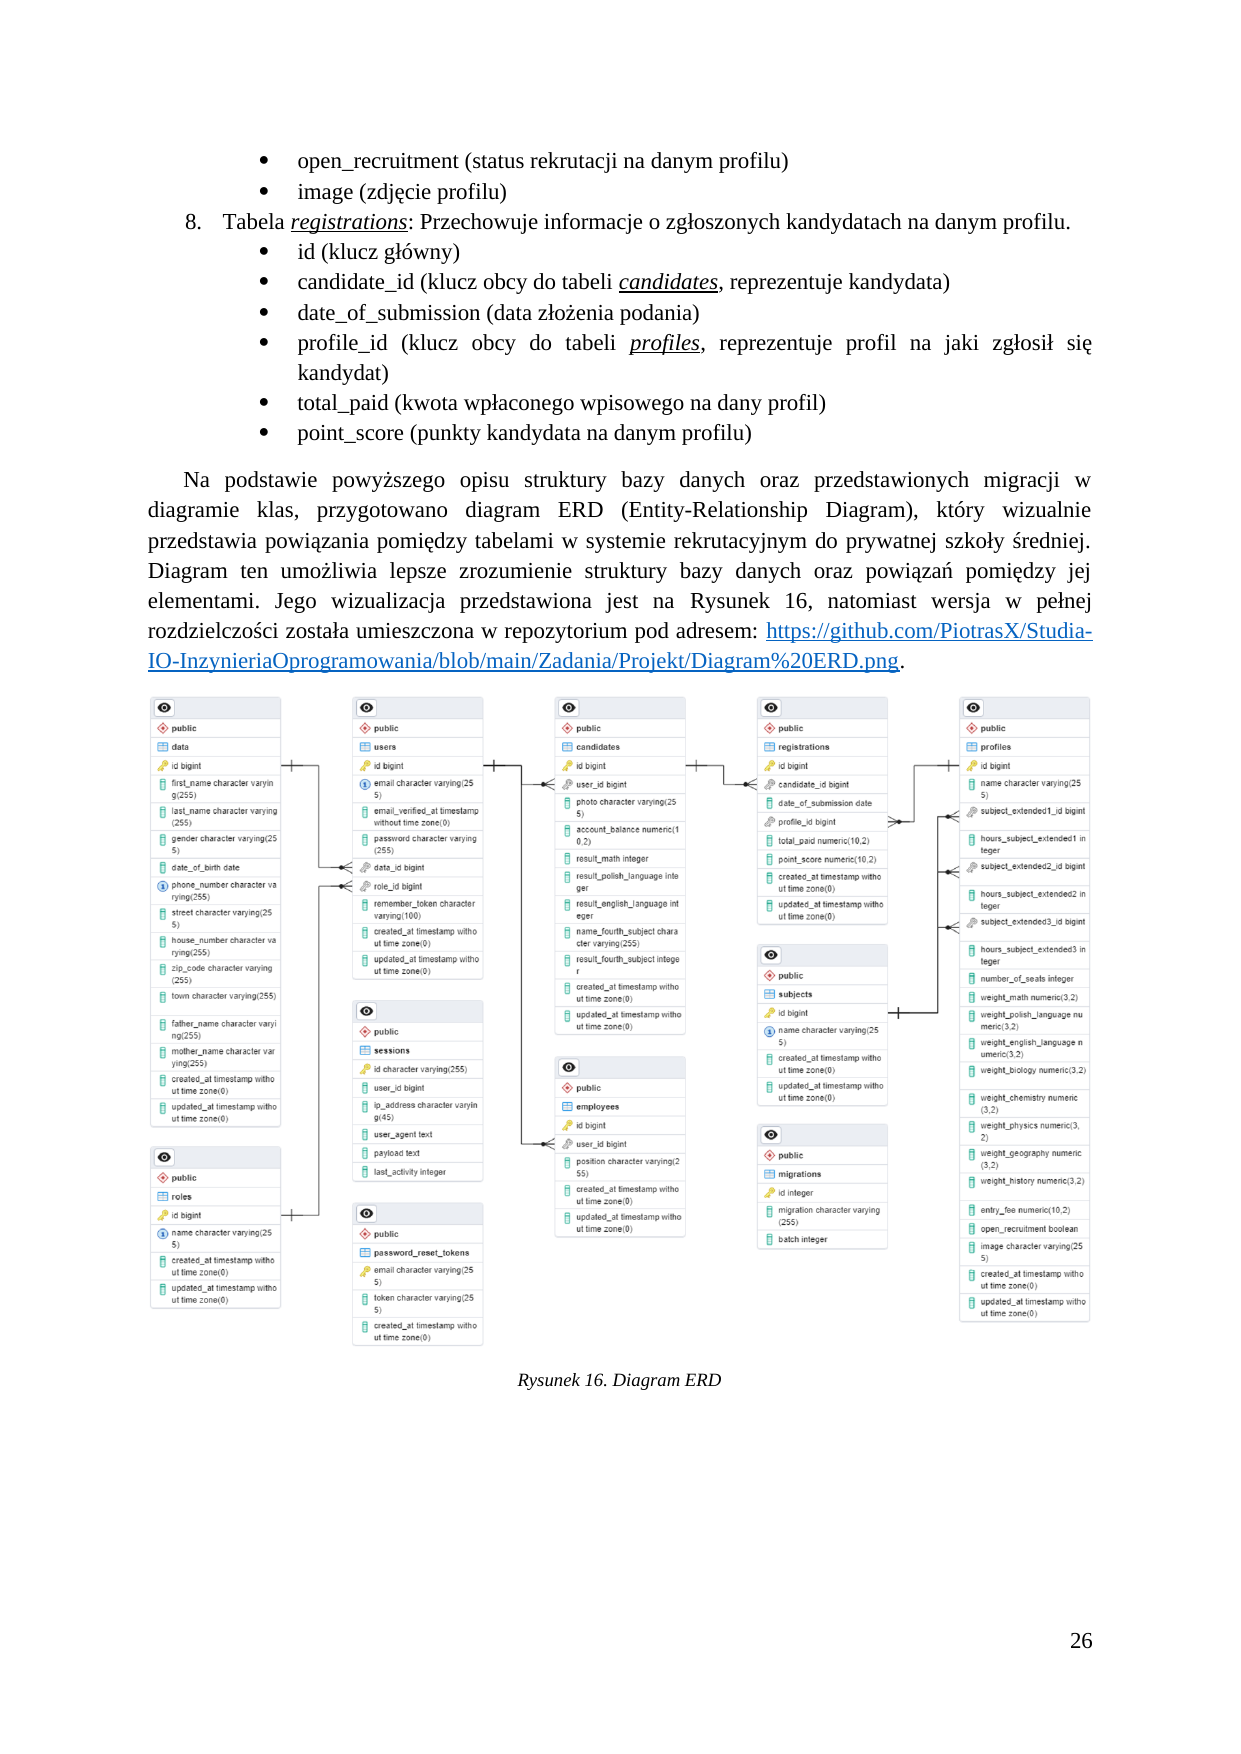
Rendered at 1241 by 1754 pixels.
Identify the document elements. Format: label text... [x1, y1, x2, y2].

list date_of_submission (data złożenia podania) [260, 299, 1093, 325]
list point_score (punkty kandydata na danym profilu) [260, 419, 1093, 446]
text Rysunek . Diagram ERD [148, 1368, 1093, 1390]
list Tabela registrations: Przechowuje informacje o zgłoszonych kandydatach na danym profilu. [185, 208, 1093, 234]
list open_recruitment (status rekrutacji na danym profilu) [260, 148, 1093, 174]
list candidate_id (klucz obcy do tabeli candidates, reprezentuje kandydata) [260, 268, 1093, 295]
list total_paid (kwota wpłaconego wpisowego na dany profil) [260, 389, 1093, 416]
picture [147, 694, 1093, 1348]
list id (klucz główny) [260, 238, 1093, 264]
list profile_id (klucz obcy do tabeli profiles, reprezentuje profil na jaki zgłosił się kandydat) [260, 329, 1093, 385]
text Na podstawie powyższego opisu struktury bazy danych oraz przedstawionych migracji w diagramie klas, przygotowano diagram ERD (Entity-Relationship Diagram), który wizualnie przedstawia powiązania pomiędzy tabelami w systemie rekrutacyjnym do prywatnej szkoły średniej. Diagram ten umożliwia lepsze zrozumienie struktury bazy danych oraz powiązań pomiędzy jej elementami. Jego wizualizacja przedstawiona jest na Rysunku 16, natomiast wersja w pełnej rozdzielczości została umieszczona w repozytorium pod adresem: https://github.com/PiotrasX/Studia-IO-InzynieriaOprogramowania/blob/main/Zadania/Projekt/Diagram%20ERD.png. [148, 466, 1093, 674]
list image (zdjęcie profilu) [260, 178, 1093, 204]
